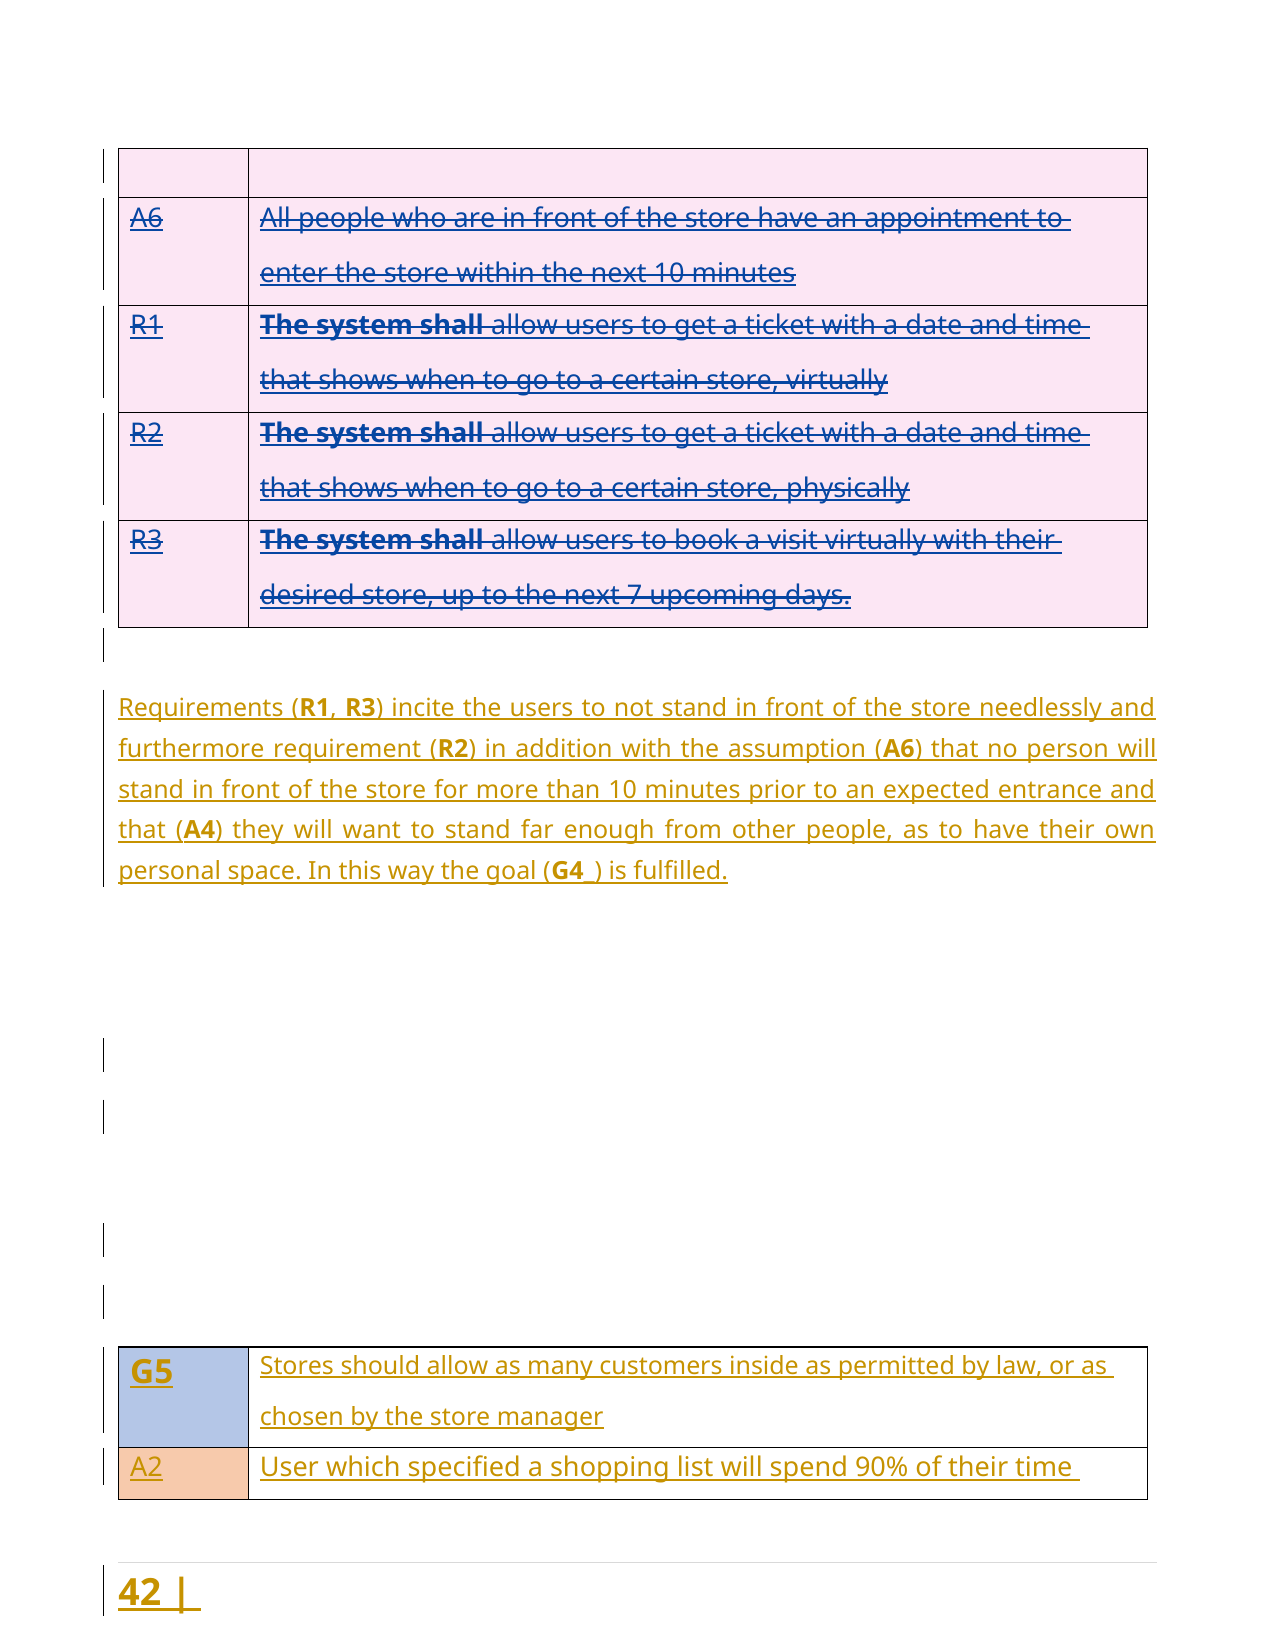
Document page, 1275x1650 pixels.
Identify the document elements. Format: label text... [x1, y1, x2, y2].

text Requirements (R1, R3) incite the users to not stand in front of the store needlessly and furthermore requirement (R2) in addition with the assumption (A6) that no person will stand in front of the store for more than 10 minutes prior to an expected entrance and that (A4) they will want to stand far enough from other people, as to have their own personal space. In this way the goal (G4 is fulfilled. [118, 690, 1157, 759]
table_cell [249, 1448, 1147, 1499]
text Requirements (R1, R3) incite the users to not stand in front of the store needlessly and furthermore requirement (R2) in addition with the assumption (A6) that no person will stand in front of the store for more than 10 minutes prior to an expected entrance and that (A4) they will want to stand far enough from other people, as to have their own personal space. In this way the goal (G4 is fulfilled. [118, 761, 1157, 887]
table_header G5 [119, 1348, 248, 1447]
table_header Stores should allow as many customers inside as permitted by law, or as chosen by the store manager [249, 1348, 1147, 1447]
table_cell A2 [119, 1448, 248, 1499]
